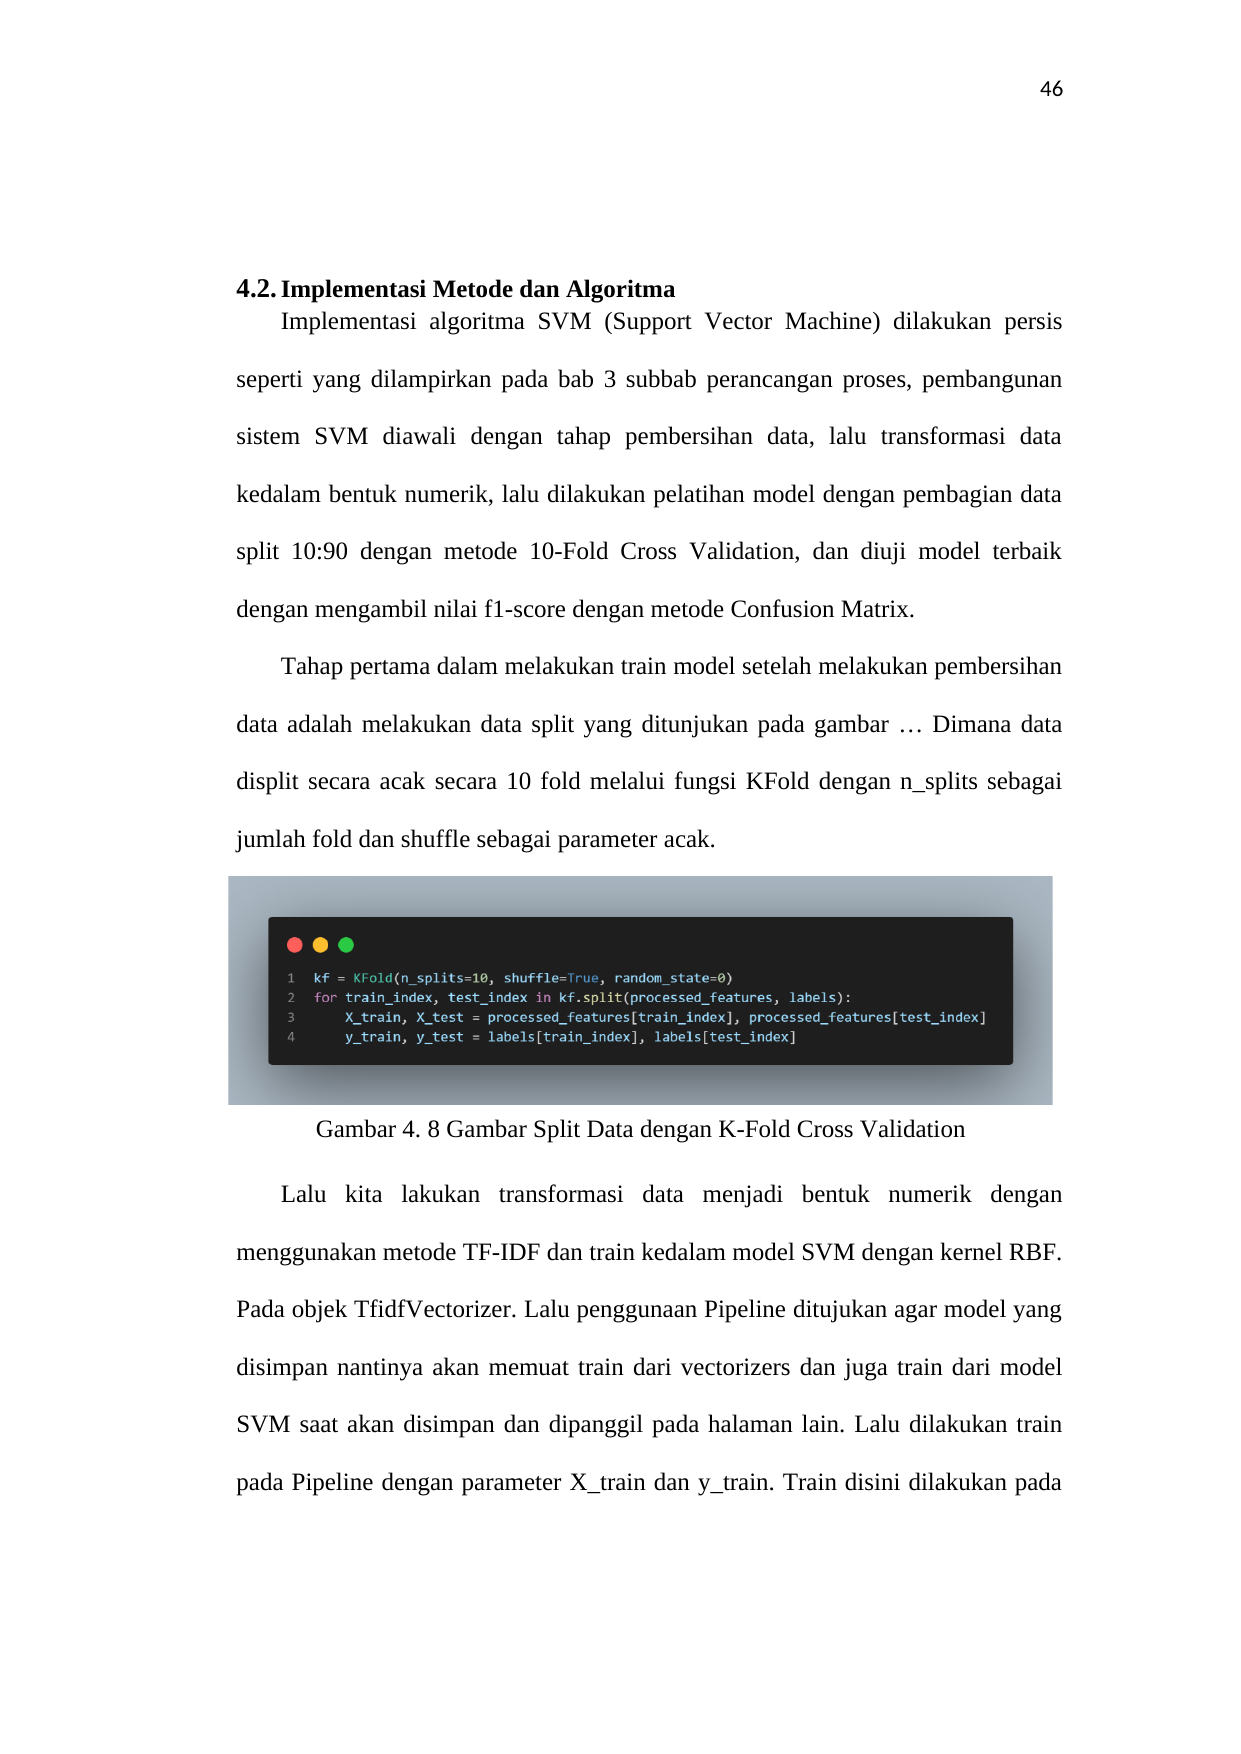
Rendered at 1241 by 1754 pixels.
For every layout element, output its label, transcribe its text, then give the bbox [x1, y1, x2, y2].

picture [228, 876, 1053, 1105]
subtitle Implementasi Metode dan Algoritma [236, 273, 1063, 304]
text Tahap pertama dalam melakukan train model setelah melakukan pembersihan data adalah melakukan data split yang ditunjukan pada gambar … Dimana data displit secara acak secara 10 fold melalui fungsi KFold dengan n_splits sebagai jumlah fold dan shuffle sebagai parameter acak. [236, 651, 1063, 852]
text Implementasi algoritma SVM (Support Vector Machine) dilakukan persis seperti yang dilampirkan pada bab 3 subbab perancangan proses, pembangunan sistem SVM diawali dengan tahap pembersihan data, lalu transformasi data kedalam bentuk numerik, lalu dilakukan pelatihan model dengan pembagian data split 10:90 dengan metode 10-Fold Cross Validation, dan diuji model terbaik dengan mengambil nilai f1-score dengan metode Confusion Matrix. [236, 306, 1063, 622]
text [236, 898, 1063, 1495]
